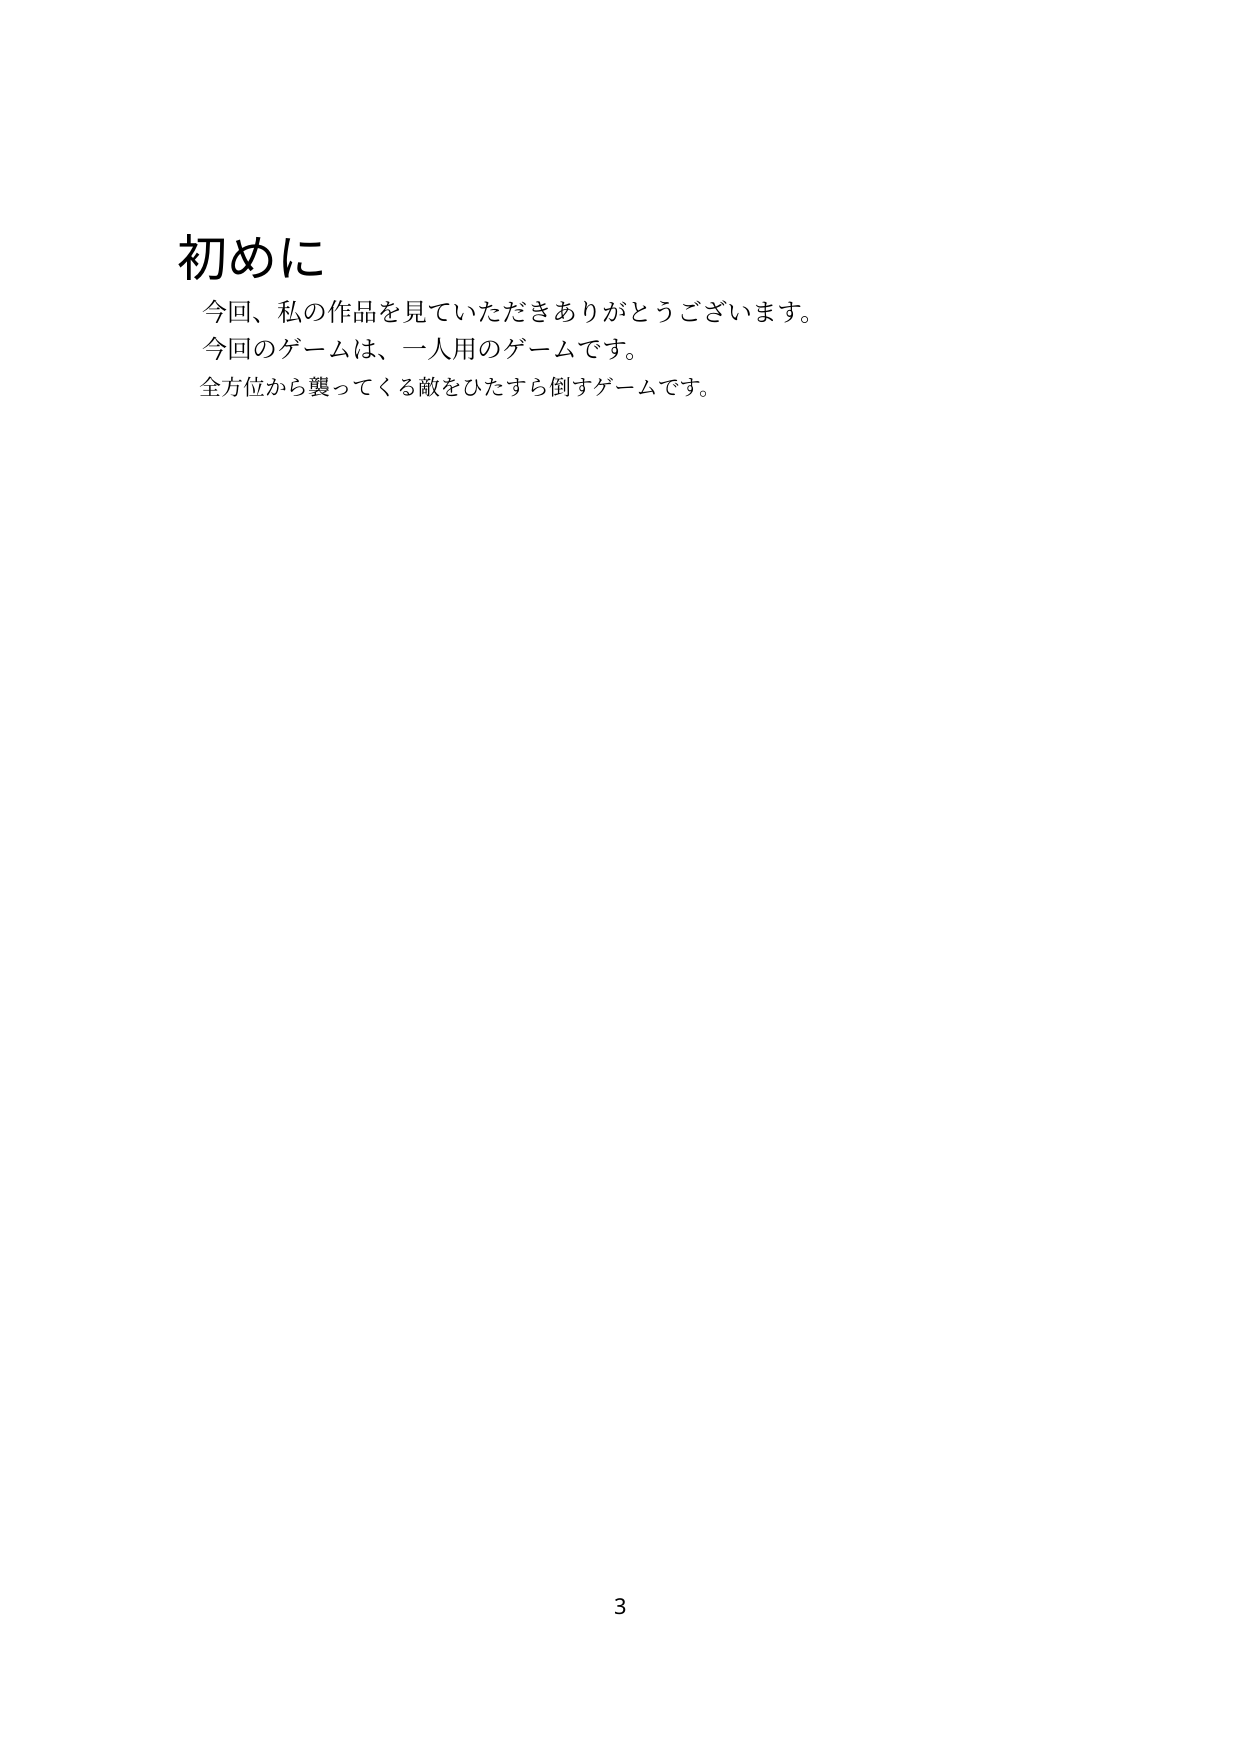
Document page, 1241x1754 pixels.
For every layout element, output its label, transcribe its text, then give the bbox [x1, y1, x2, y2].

text 全方位から襲ってくる敵をひたすら倒すゲームです。 [177, 367, 1063, 404]
text 今回のゲームは、一人用のゲームです。 [177, 329, 1063, 367]
text 今回、私の作品を見ていただきありがとうございます。 [177, 292, 1063, 329]
text 初めに [177, 217, 1063, 292]
